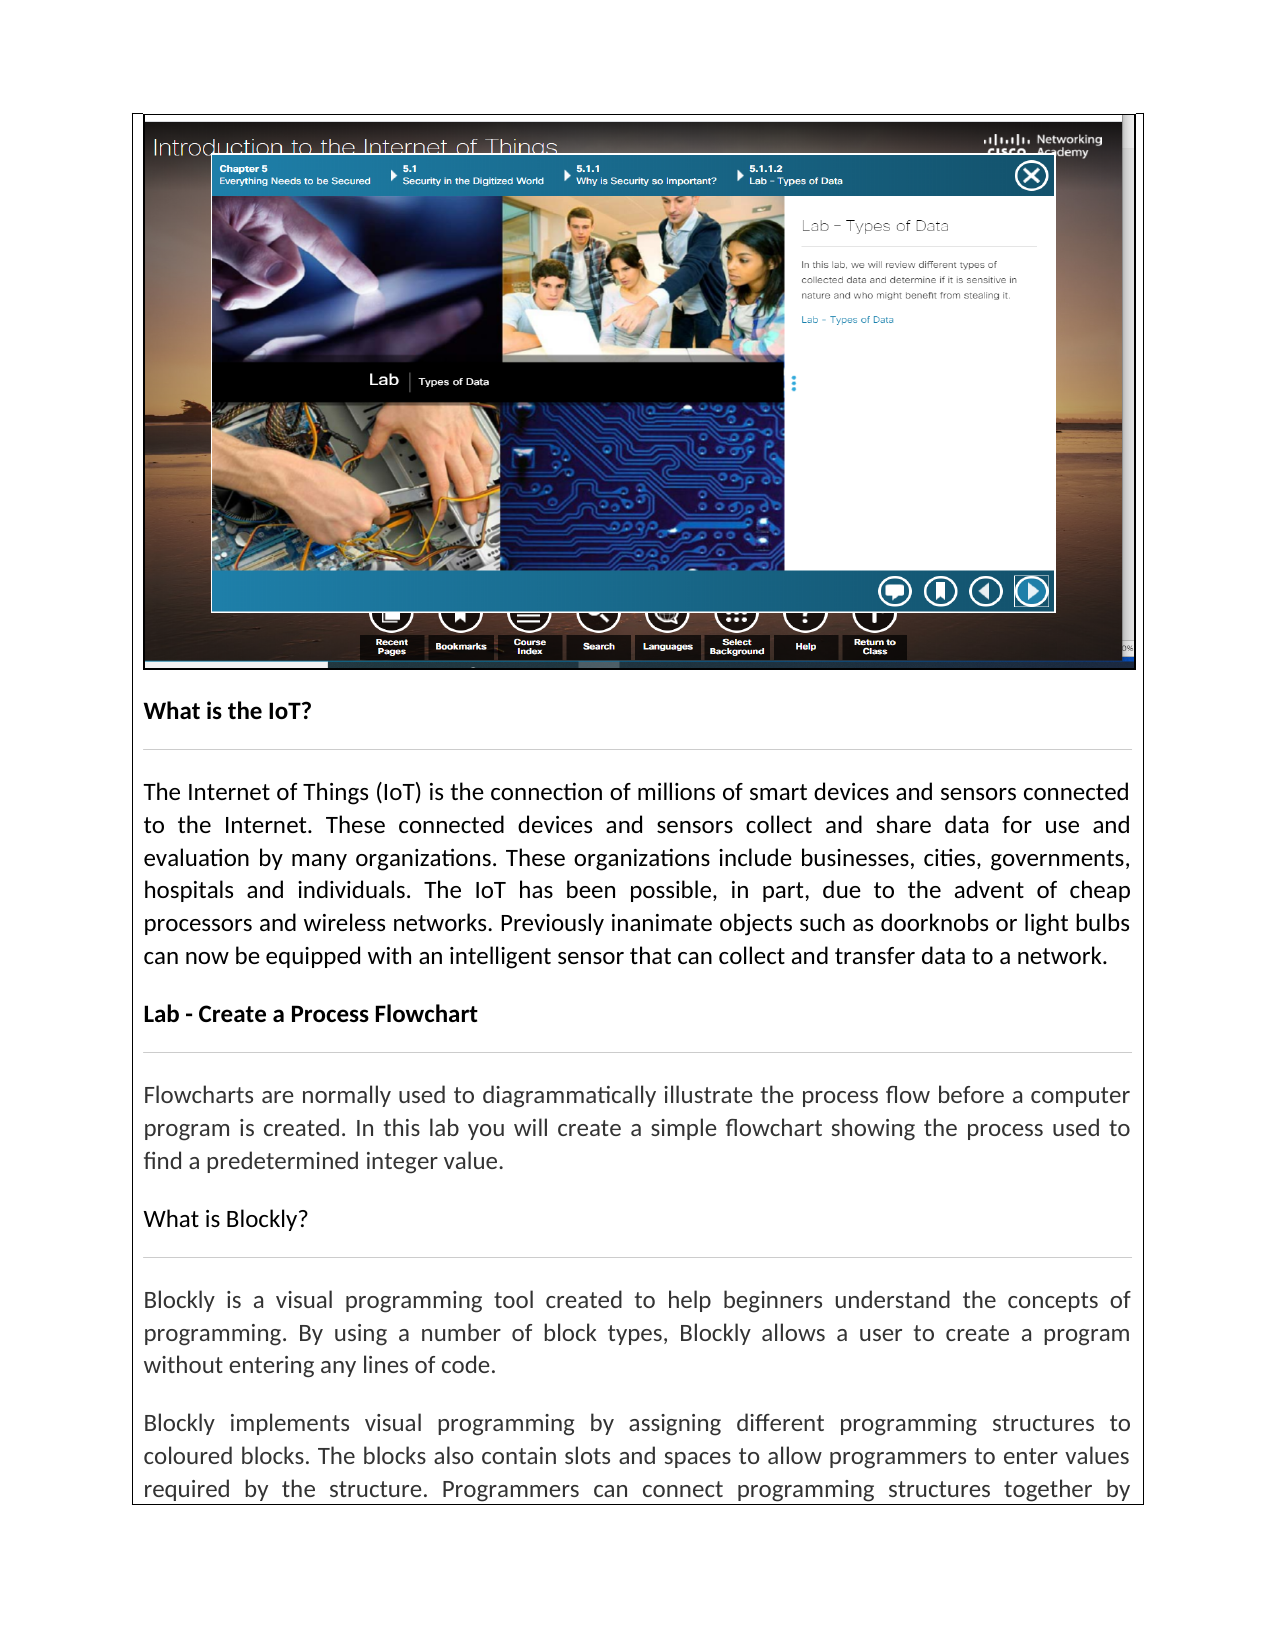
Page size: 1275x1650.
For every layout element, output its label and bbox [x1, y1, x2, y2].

table_cell [133, 114, 1143, 1504]
picture [145, 115, 1134, 668]
